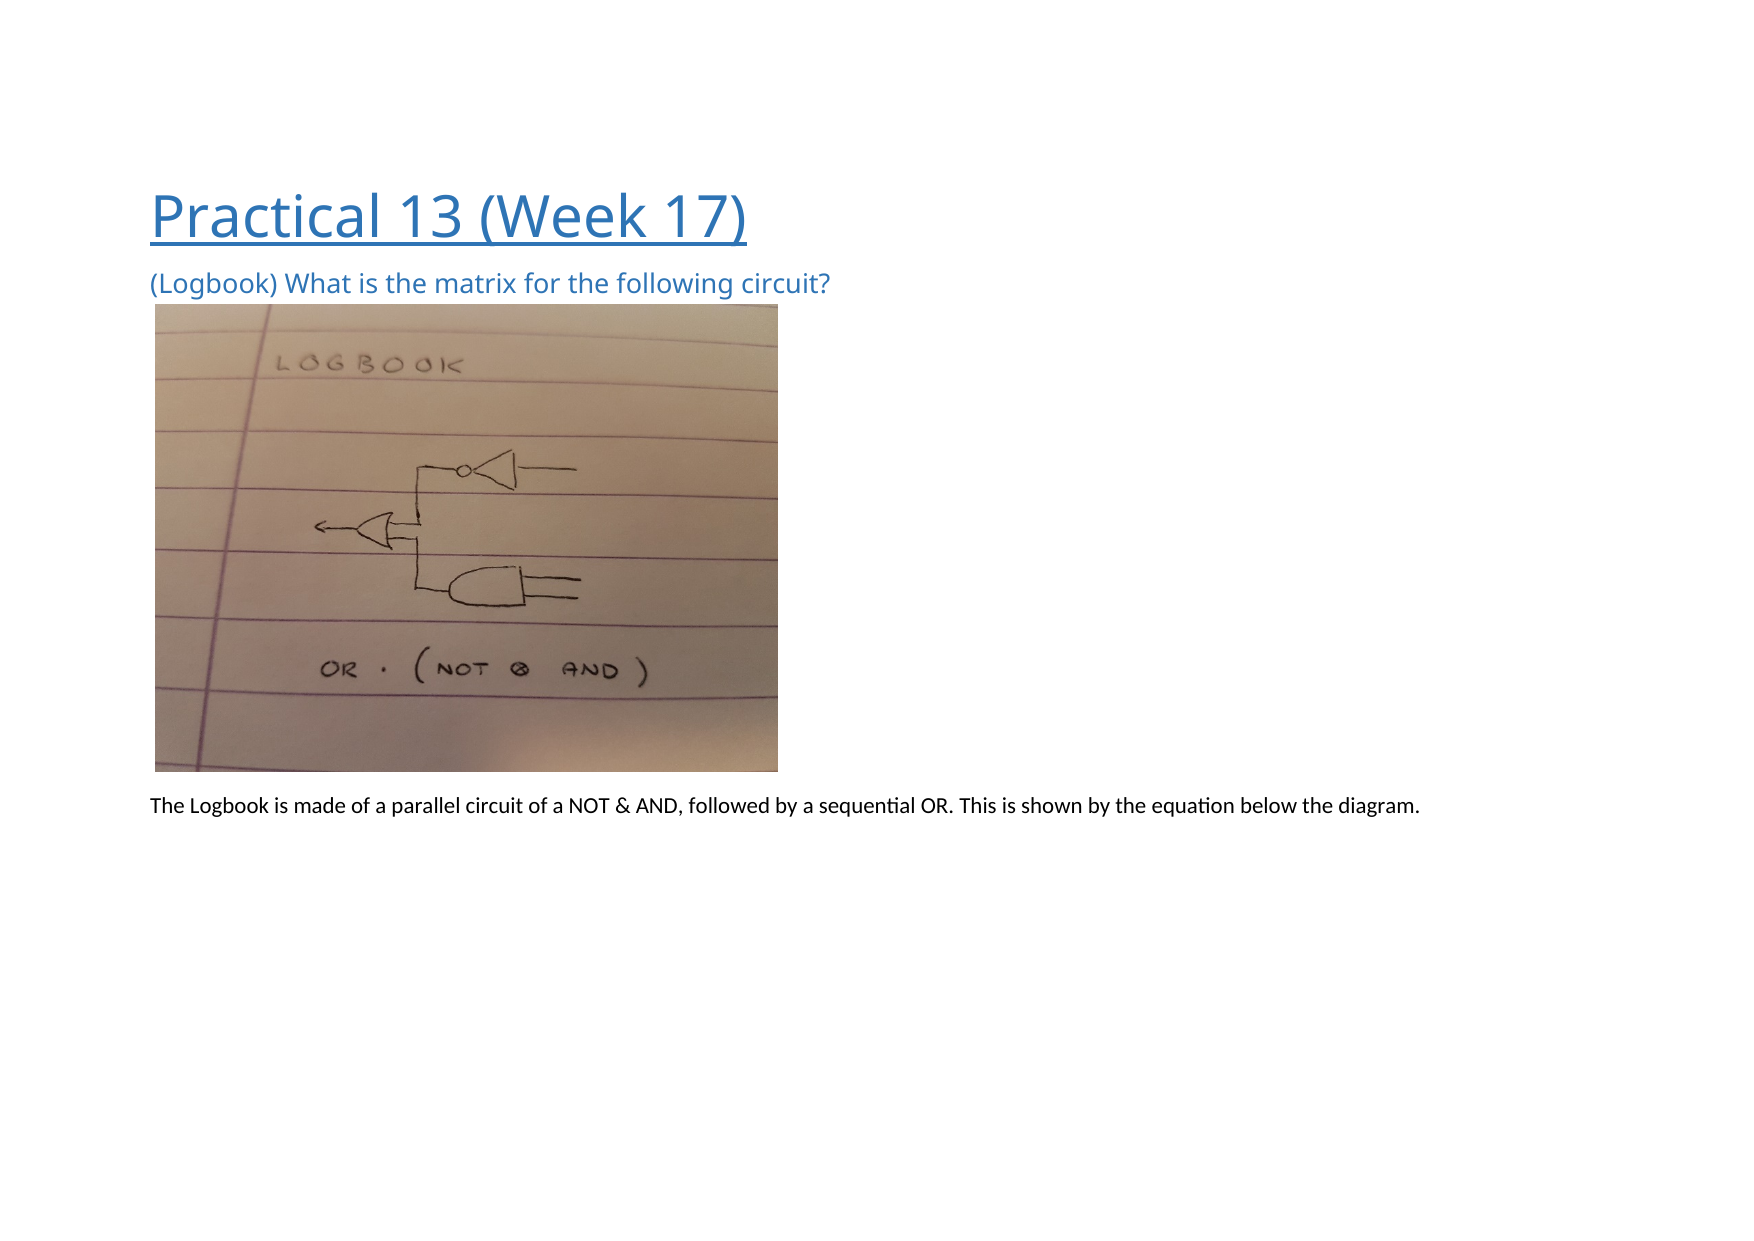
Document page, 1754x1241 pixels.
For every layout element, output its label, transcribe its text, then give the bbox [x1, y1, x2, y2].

text The Logbook is made of a parallel circuit of a NOT & AND, followed by a sequential OR. This is shown by the equation below the diagram. [150, 791, 1604, 819]
picture [155, 304, 778, 772]
subtitle Practical 13 (Week 17) [150, 175, 1604, 254]
subtitle (Logbook) What is the matrix for the following circuit? [150, 265, 1604, 302]
